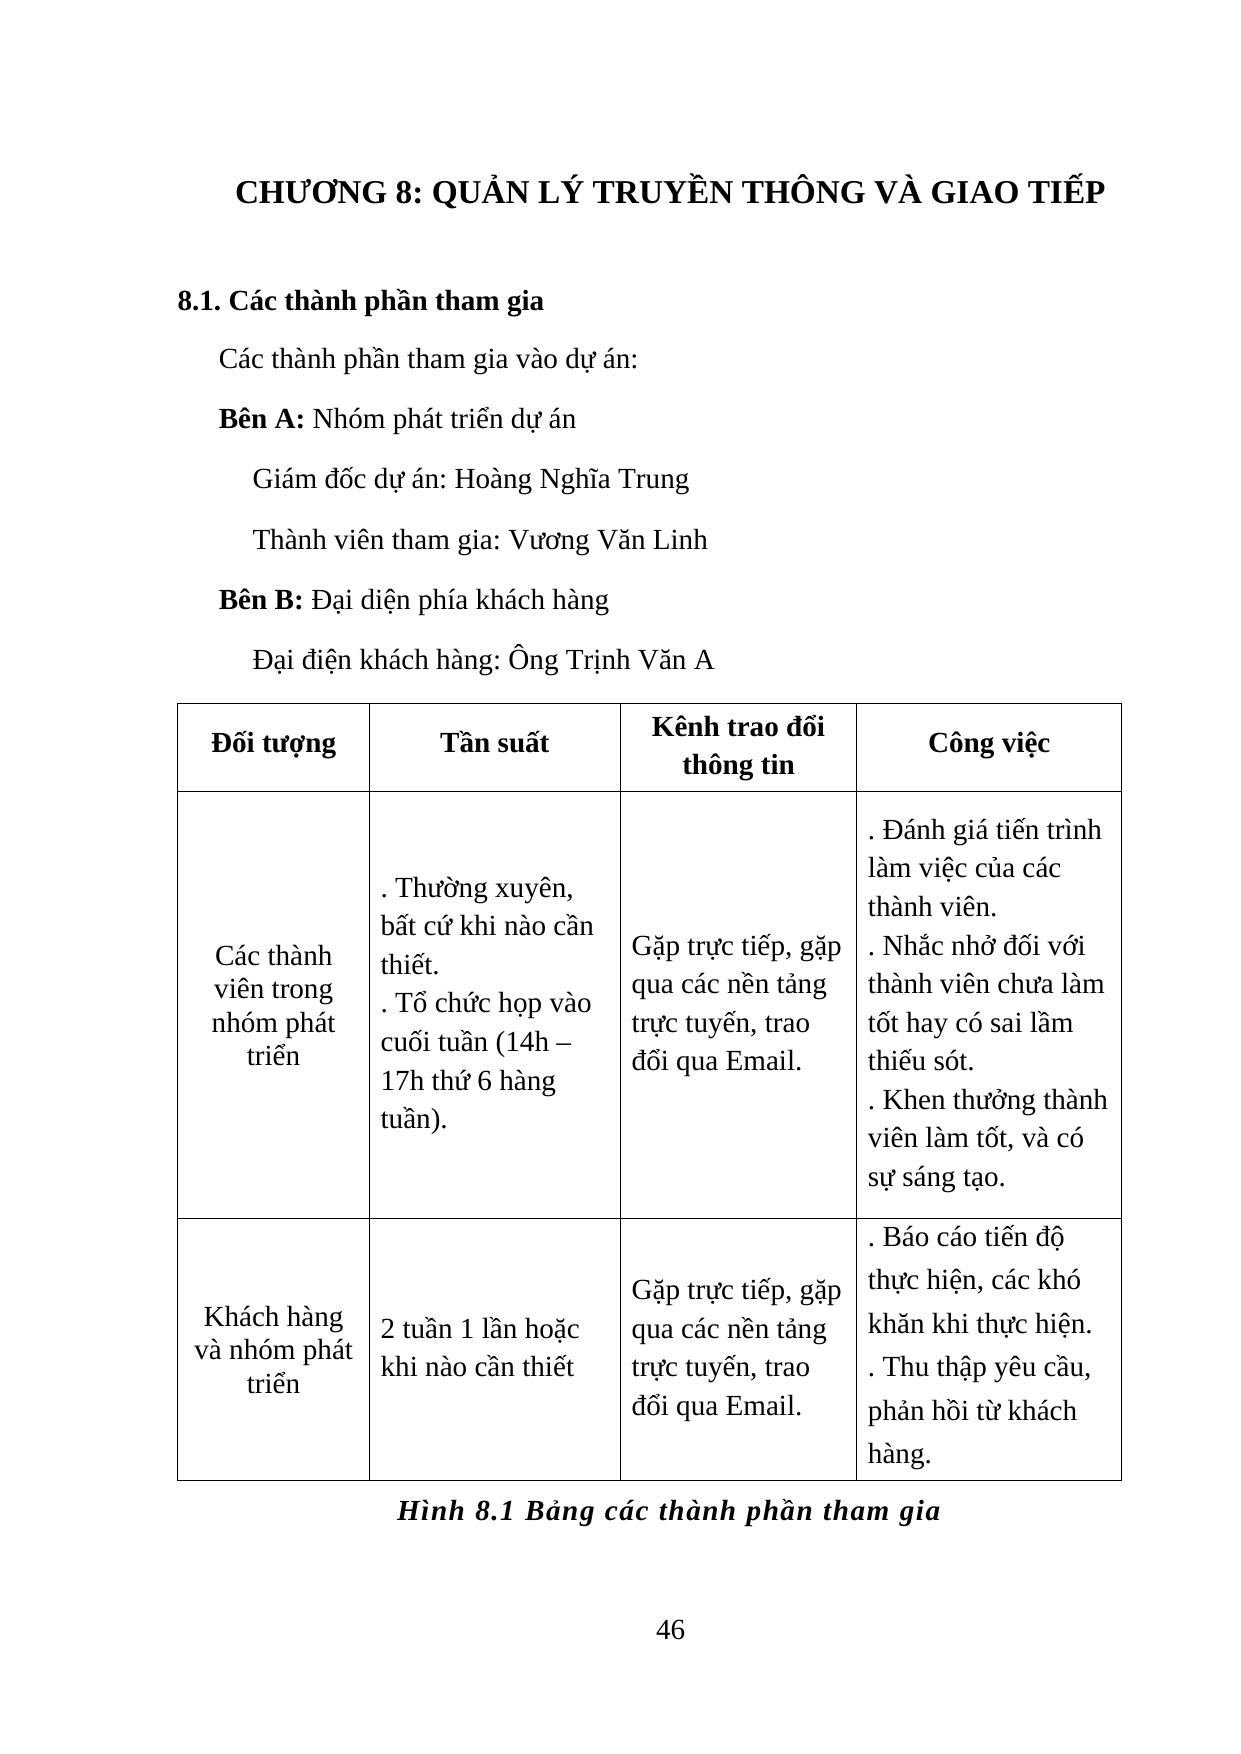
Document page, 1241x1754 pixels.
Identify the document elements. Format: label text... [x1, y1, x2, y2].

subtitle 8.1. Các thành phần tham gia [177, 283, 1122, 316]
text Các thành phần tham gia vào dự án: [177, 341, 1122, 375]
table_cell 2 tuần 1 lần hoặc khi nào cần thiết [370, 1219, 620, 1480]
text Bên A: Nhóm phát triển dự án [177, 401, 1122, 435]
text Giám đốc dự án: Hoàng Nghĩa Trung [177, 462, 1122, 495]
table_cell Gặp trực tiếp, gặp qua các nền tảng trực tuyến, trao đổi qua Email. [621, 1219, 856, 1480]
table_cell Gặp trực tiếp, gặp qua các nền tảng trực tuyến, trao đổi qua Email. [621, 792, 856, 1218]
subtitle Hình 8.1 Bảng các thành phần tham gia [177, 1493, 1122, 1527]
text Đại điện khách hàng: Ông Trịnh Văn A [177, 642, 1122, 676]
table_cell Khách hàng và nhóm phát triển [178, 1219, 369, 1480]
table_cell . Báo cáo tiến độ thực hiện, các khó khăn khi thực hiện. . Thu thập yêu cầu, phản hồi từ khách hàng. [857, 1219, 1121, 1480]
table_cell . Thường xuyên, bất cứ khi nào cần thiết. . Tổ chức họp vào cuối tuần (14h – 17h thứ 6 hàng tuần). [370, 792, 620, 1218]
table_cell Các thành viên trong nhóm phát triển [178, 792, 369, 1218]
table_header Đối tượng [178, 704, 369, 791]
table_header Tần suất [370, 704, 620, 791]
table_cell . Đánh giá tiến trình làm việc của các thành viên. . Nhắc nhở đối với thành viên chưa làm tốt hay có sai lầm thiếu sót. . Khen thưởng thành viên làm tốt, và có sự sáng tạo. [857, 792, 1121, 1218]
table_header Kênh trao đổi thông tin [621, 704, 856, 791]
text Bên B: Đại diện phía khách hàng [177, 582, 1122, 616]
text Thành viên tham gia: Vương Văn Linh [177, 522, 1122, 555]
table_header Công việc [857, 704, 1121, 791]
subtitle CHƯƠNG 8: QUẢN LÝ TRUYỀN THÔNG VÀ GIAO TIẾP [177, 173, 1122, 211]
